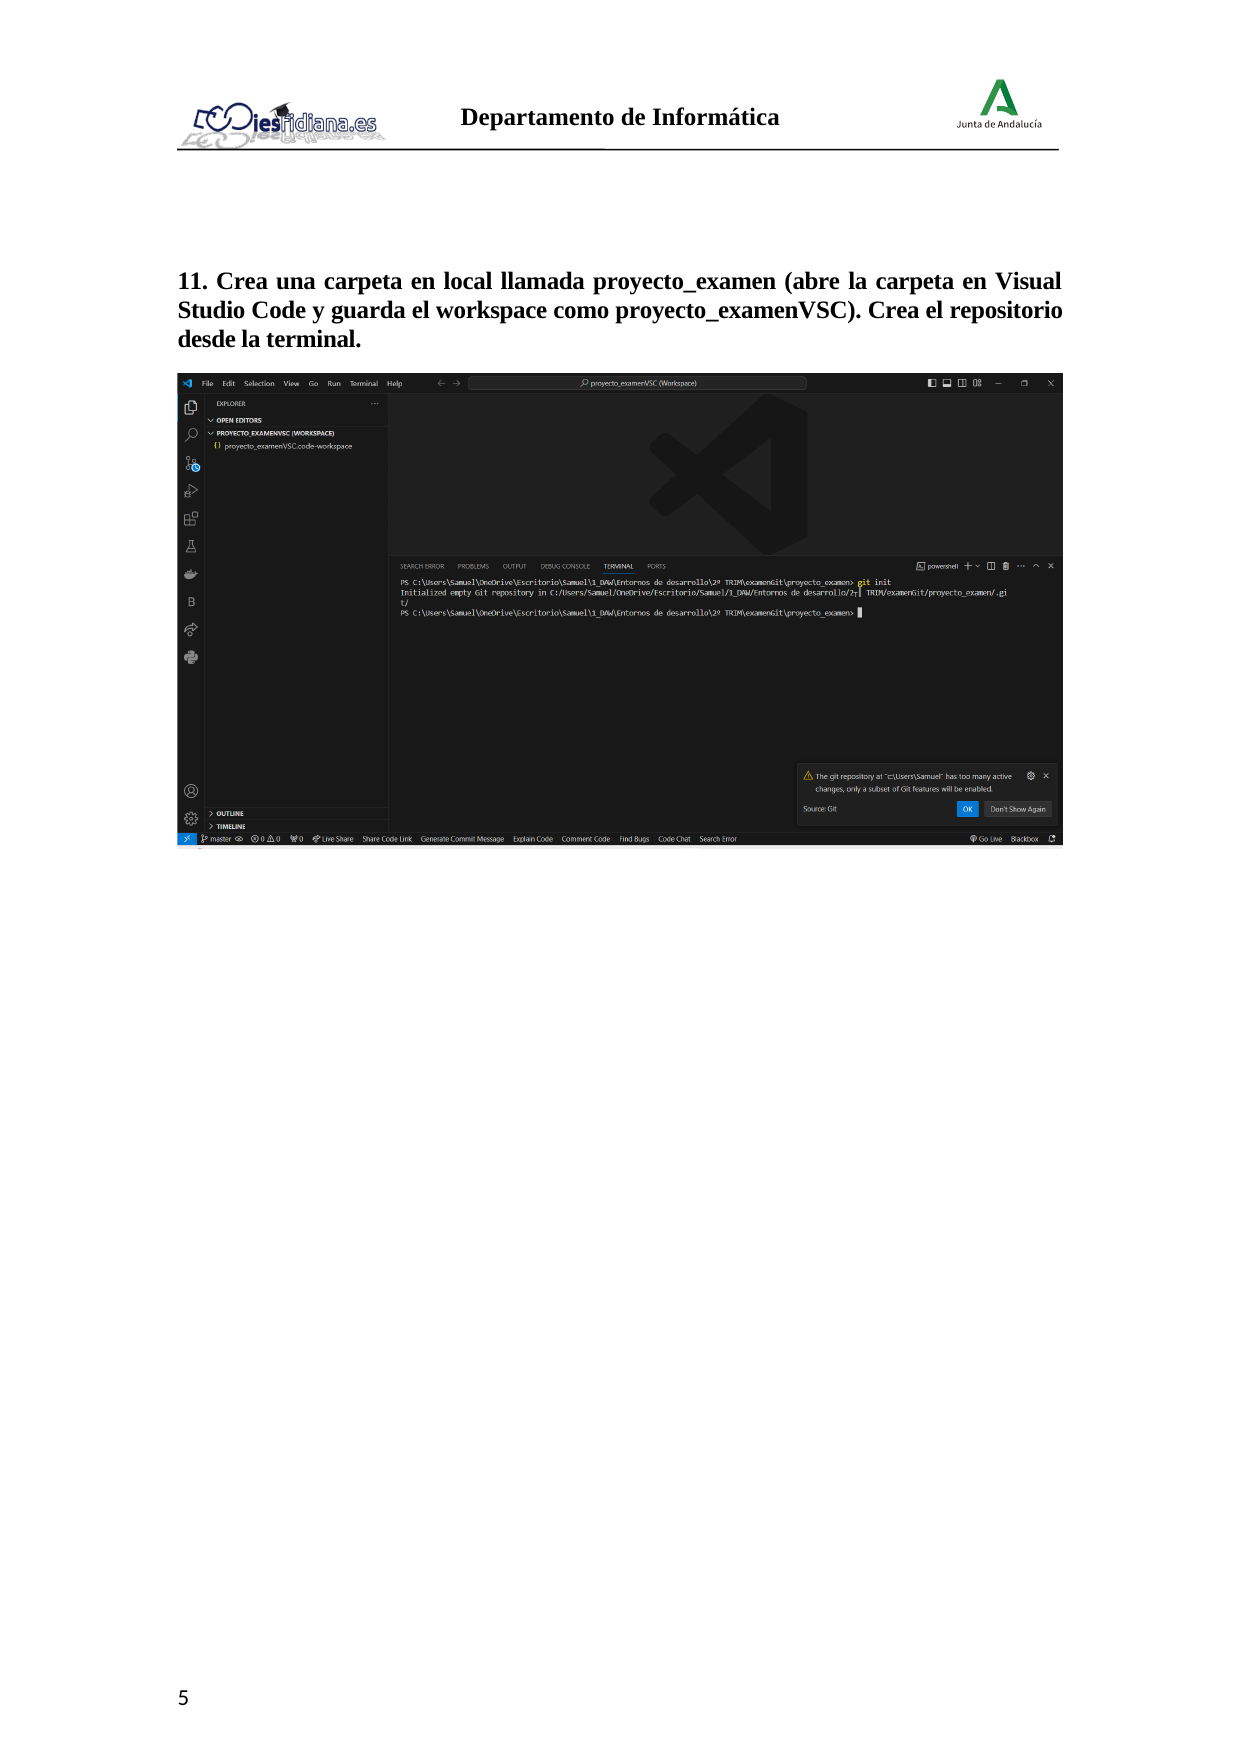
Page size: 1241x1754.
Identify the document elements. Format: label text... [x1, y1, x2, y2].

picture [177, 373, 1063, 849]
picture [177, 102, 393, 148]
text 11. Crea una carpeta en local llamada proyecto_examen (abre la carpeta en Visual Studio Code y guarda el workspace como proyecto_examenVSC). Crea el repositorio desde la terminal. [177, 266, 1063, 353]
picture [938, 58, 1060, 150]
